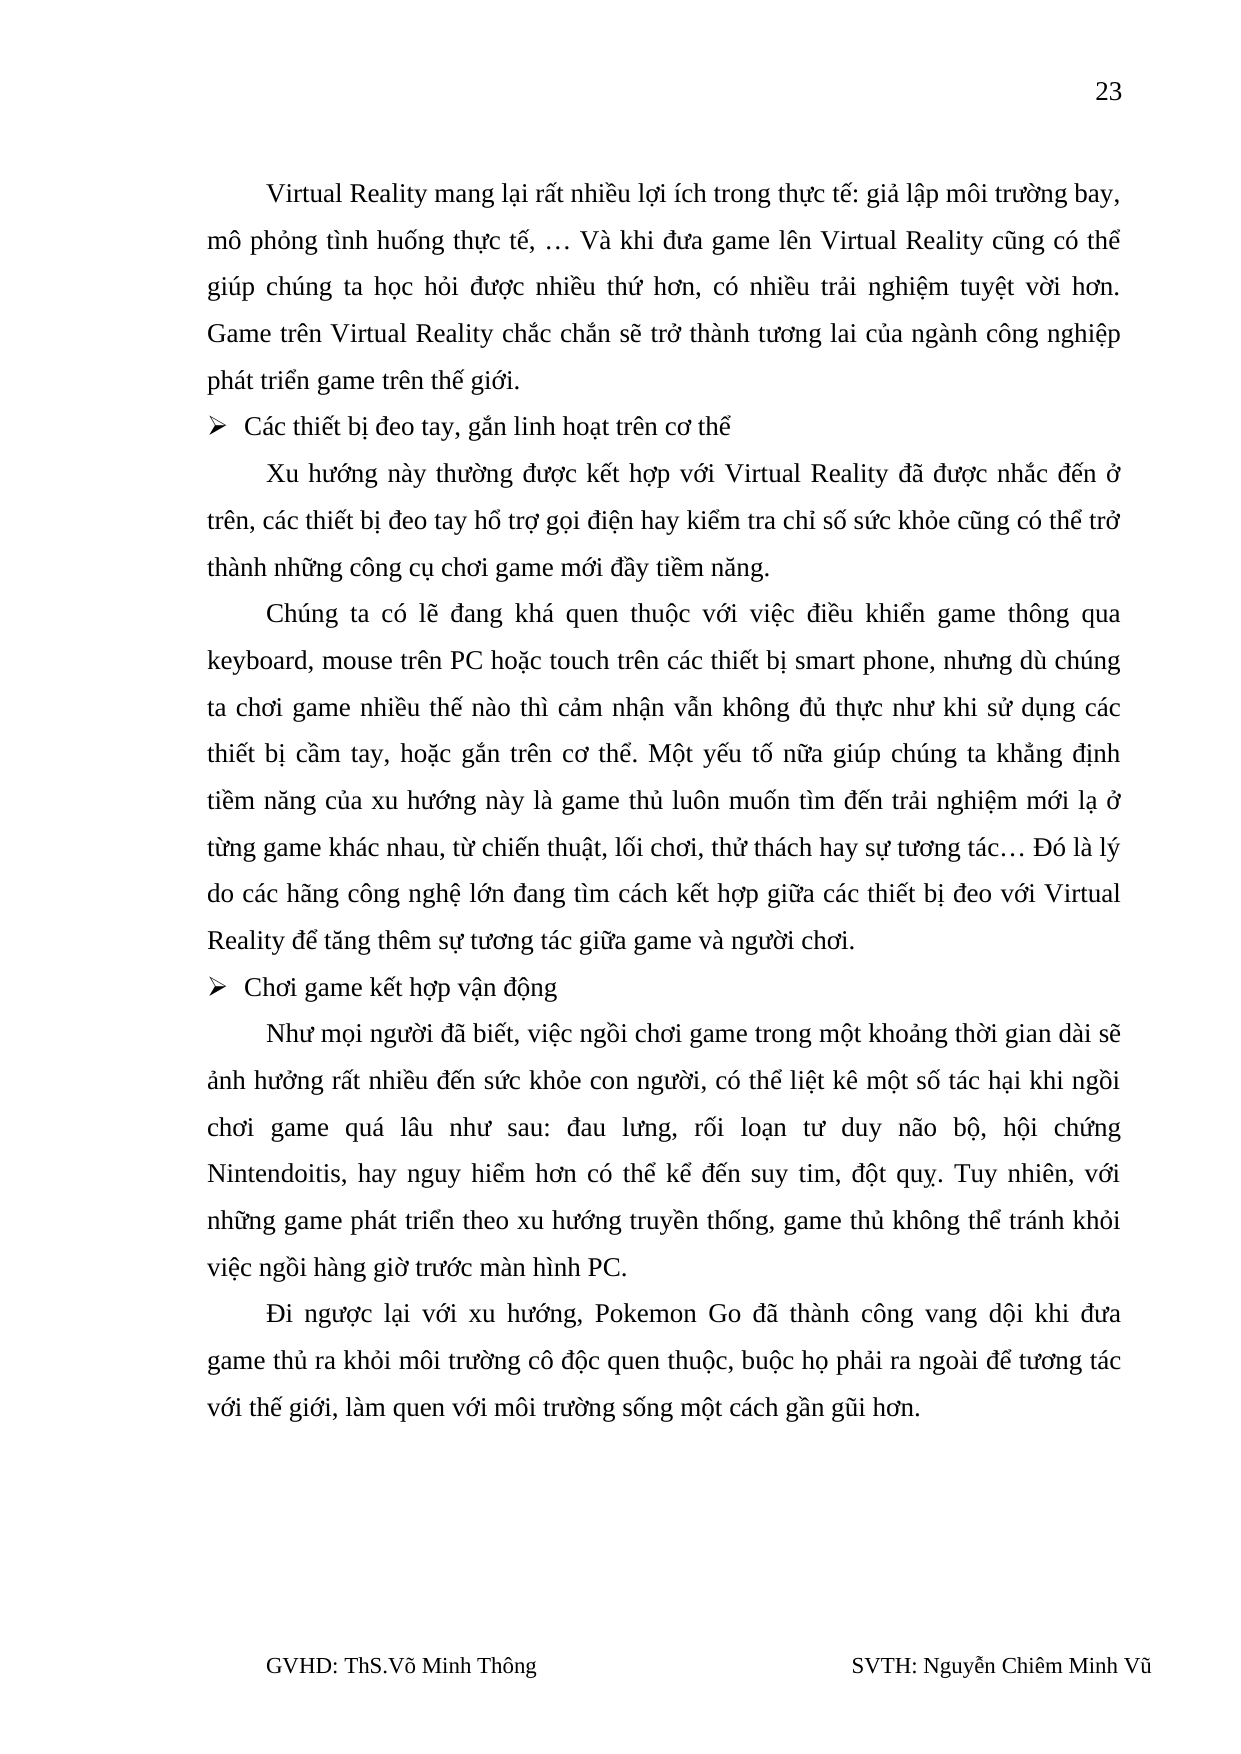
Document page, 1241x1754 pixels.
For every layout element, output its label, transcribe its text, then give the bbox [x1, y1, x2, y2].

text Xu hướng này thường được kết hợp với Virtual Reality đã được nhắc đến ở trên, các thiết bị đeo tay hổ trợ gọi điện hay kiểm tra chỉ số sức khỏe cũng có thể trở thành những công cụ chơi game mới đầy tiềm năng. [207, 457, 1122, 582]
text Các thiết bị đeo tay, gắn linh hoạt trên cơ thể [207, 411, 1122, 442]
text Chúng ta có lẽ đang khá quen thuộc với việc điều khiển game thông qua keyboard, mouse trên PC hoặc touch trên các thiết bị smart phone, nhưng dù chúng ta chơi game nhiều thế nào thì cảm nhận vẫn không đủ thực như khi sử dụng các thiết bị cầm tay, hoặc gắn trên cơ thể. Một yếu tố nữa giúp chúng ta khẳng định tiềm năng của xu hướng này là game thủ luôn muốn tìm đến trải nghiệm mới lạ ở từng game khác nhau, từ chiến thuật, lối chơi, thử thách hay sự tương tác… Đó là lý do các hãng công nghệ lớn đang tìm cách kết hợp giữa các thiết bị đeo với Virtual Reality để tăng thêm sự tương tác giữa game và người chơi. [207, 597, 1122, 955]
text Chơi game kết hợp vận động [207, 971, 1122, 1002]
text Như mọi người đã biết, việc ngồi chơi game trong một khoảng thời gian dài sẽ ảnh hưởng rất nhiều đến sức khỏe con người, có thể liệt kê một số tác hại khi ngồi chơi game quá lâu như sau: đau lưng, rối loạn tư duy não bộ, hội chứng Nintendoitis, hay nguy hiểm hơn có thể kể đến suy tim, đột quỵ. Tuy nhiên, với những game phát triển theo xu hướng truyền thống, game thủ không thể tránh khỏi việc ngồi hàng giờ trước màn hình PC. [207, 1018, 1122, 1282]
text Đi ngược lại với xu hướng, Pokemon Go đã thành công vang dội khi đưa game thủ ra khỏi môi trường cô độc quen thuộc, buộc họ phải ra ngoài để tương tác với thế giới, làm quen với môi trường sống một cách gần gũi hơn. [207, 1298, 1122, 1422]
text Virtual Reality mang lại rất nhiều lợi ích trong thực tế: giả lập môi trường bay, mô phỏng tình huống thực tế, … Và khi đưa game lên Virtual Reality cũng có thể giúp chúng ta học hỏi được nhiều thứ hơn, có nhiều trải nghiệm tuyệt vời hơn. Game trên Virtual Reality chắc chắn sẽ trở thành tương lai của ngành công nghiệp phát triển game trên thế giới. [207, 177, 1122, 395]
